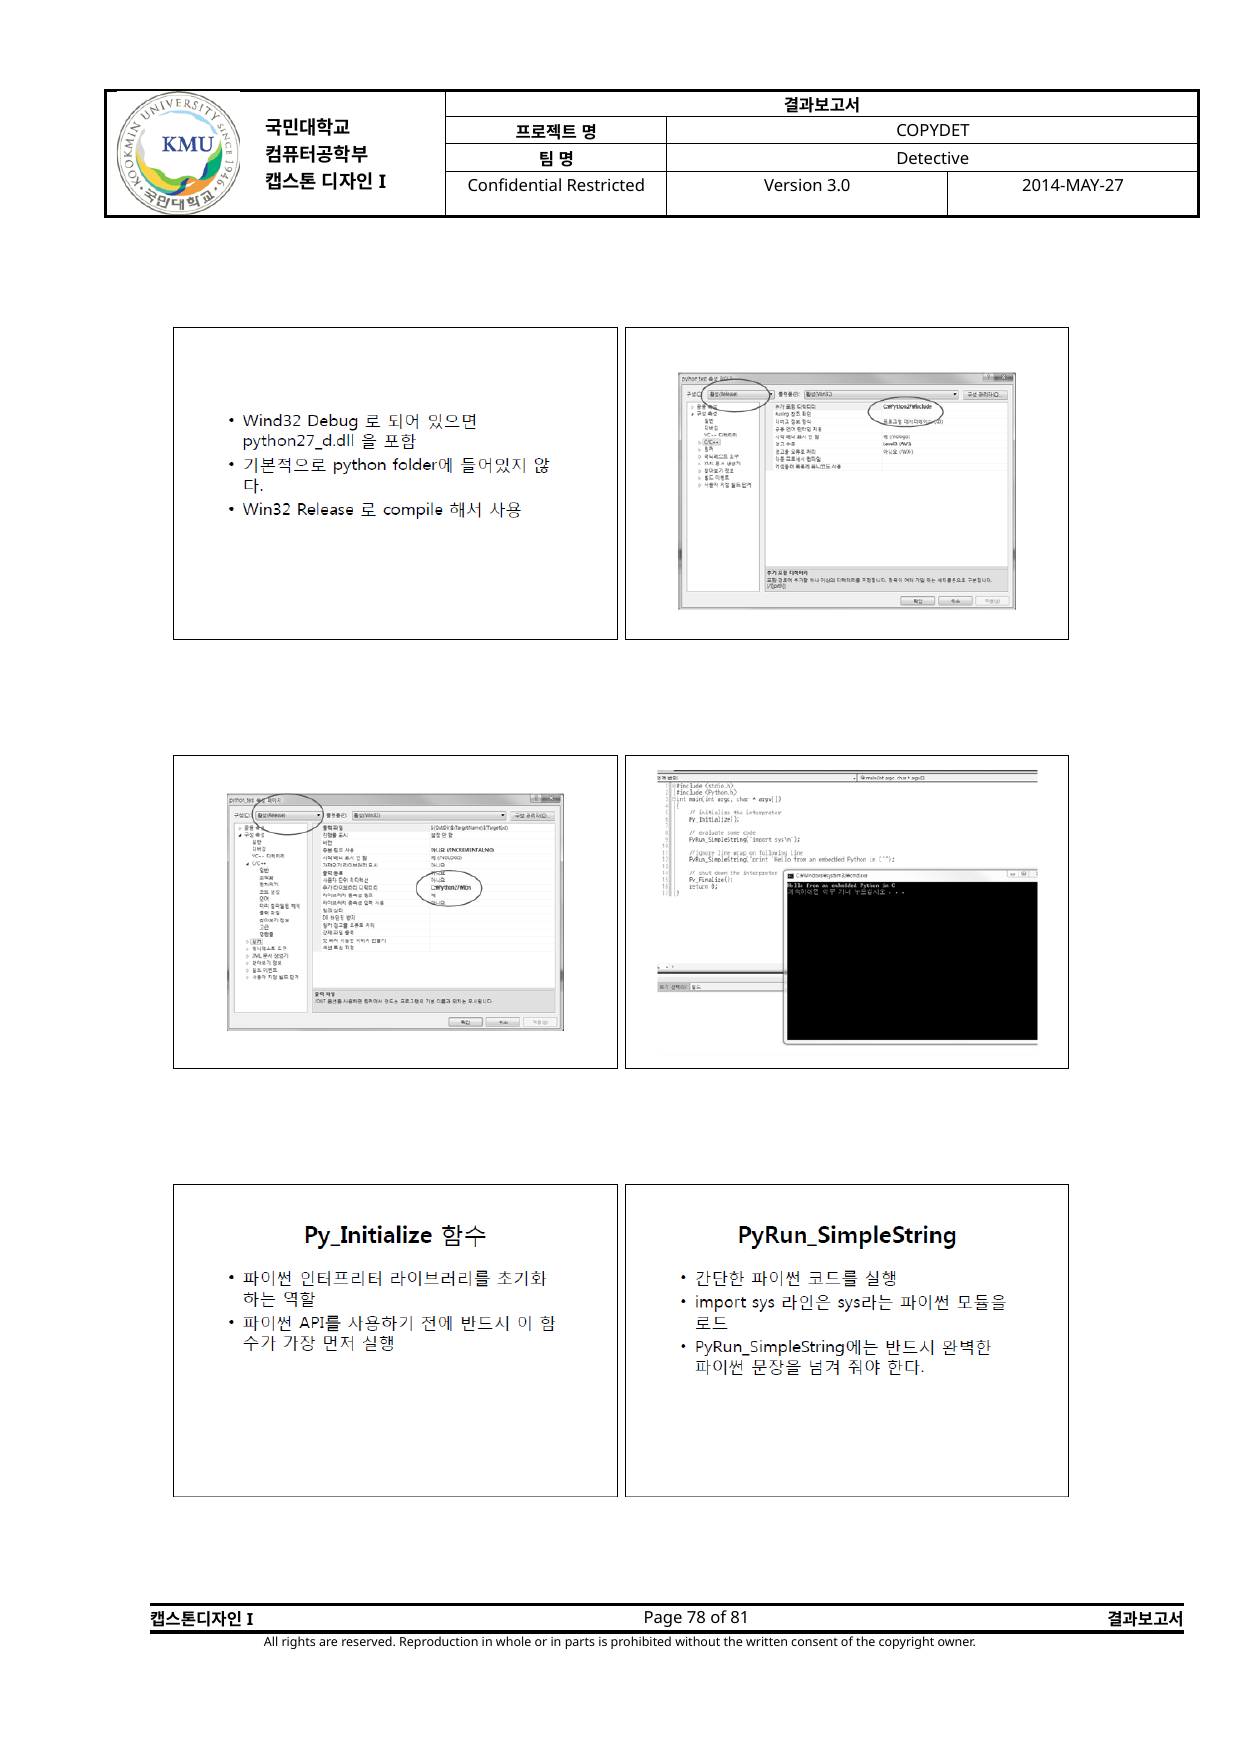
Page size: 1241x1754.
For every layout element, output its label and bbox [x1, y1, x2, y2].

picture [116, 91, 240, 215]
